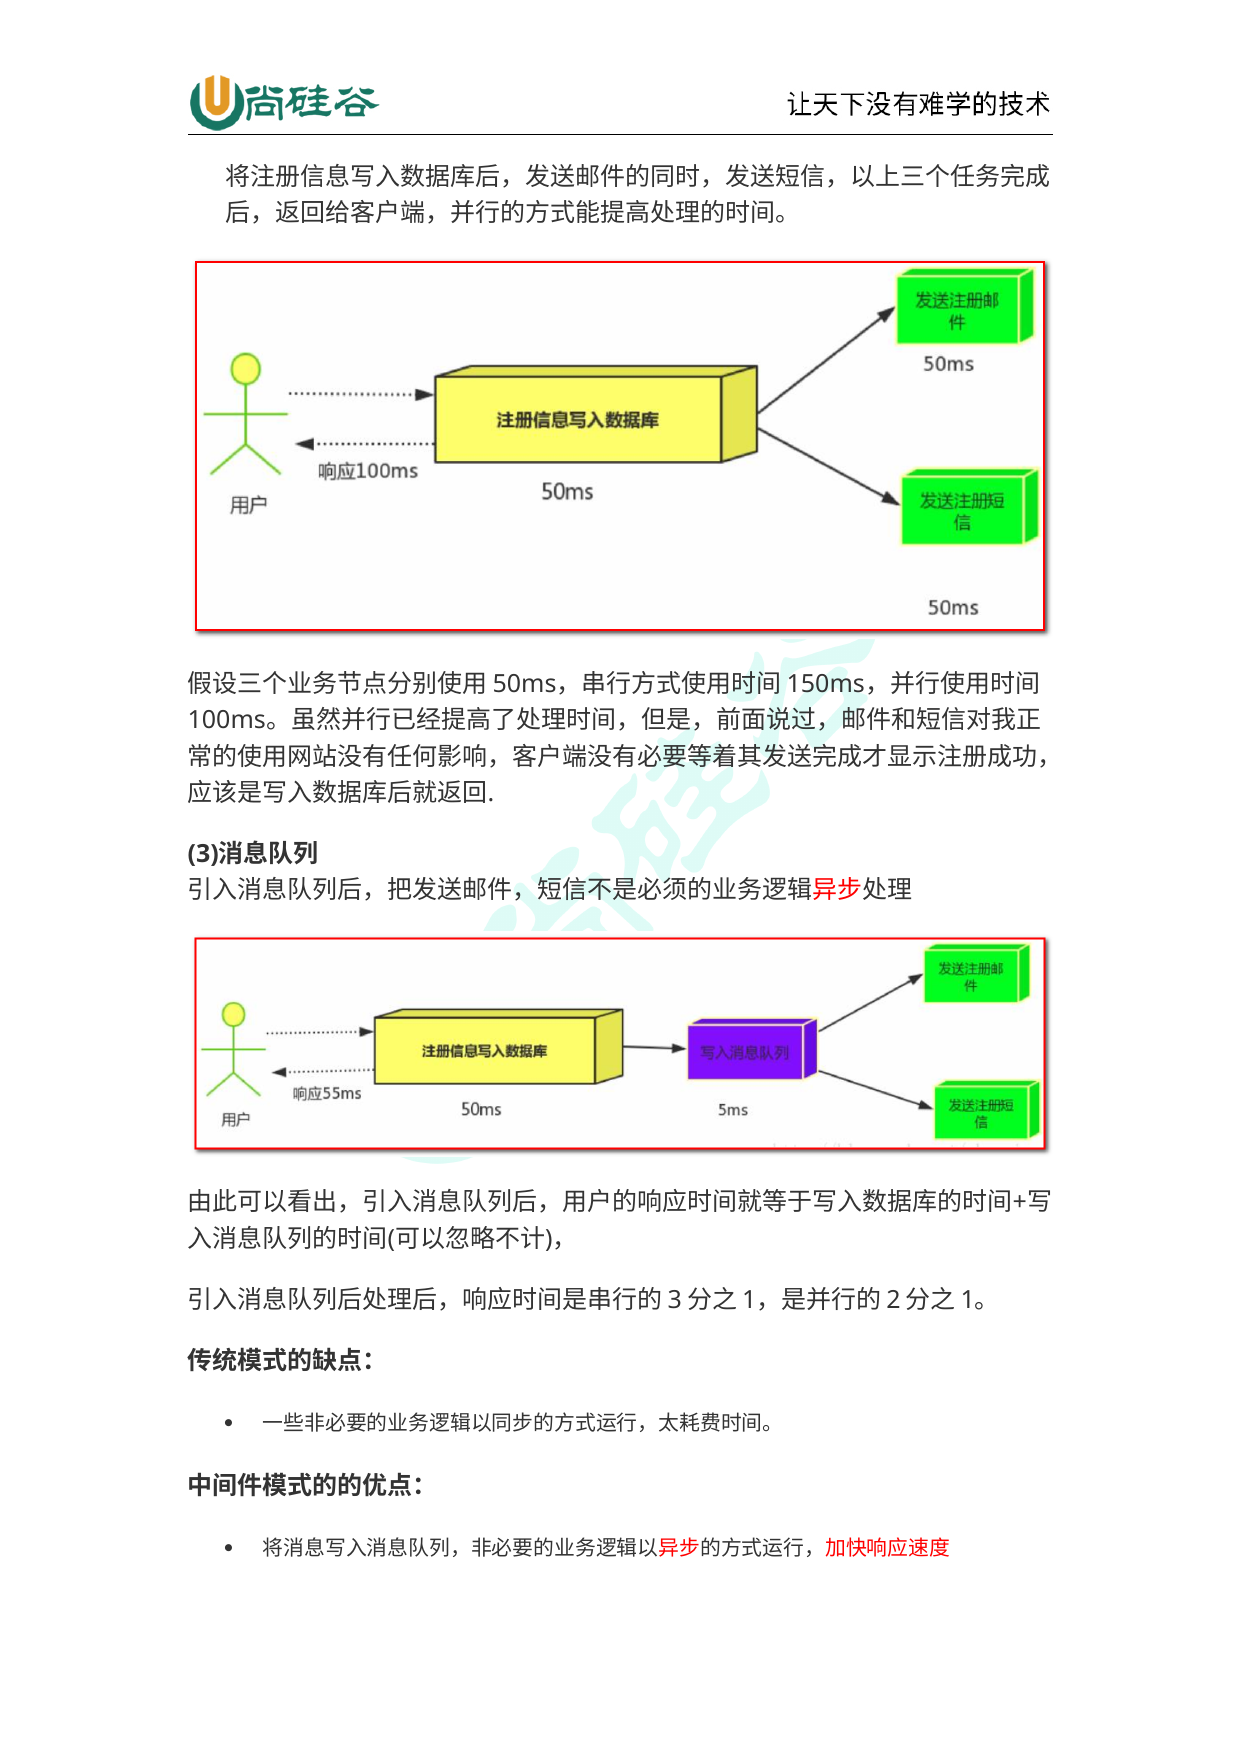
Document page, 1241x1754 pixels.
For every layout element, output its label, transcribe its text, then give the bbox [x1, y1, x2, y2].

list 一些非必要的业务逻辑以同步的方式运行，太耗费时间。 [225, 1406, 1053, 1436]
picture [187, 73, 1053, 132]
picture [187, 253, 1053, 639]
text 假设三个业务节点分别使用50ms，串行方式使用时间150ms，并行使用时间100ms。虽然并行已经提高了处理时间，但是，前面说过，邮件和短信对我正常的使用网站没有任何影响，客户端没有必要等着其发送完成才显示注册成功，应该是写入数据库后就返回. [187, 663, 1053, 808]
text 传统模式的缺点： [187, 1341, 1053, 1377]
picture [187, 931, 1053, 1157]
text 将注册信息写入数据库后，发送邮件的同时，发送短信，以上三个任务完成后，返回给客户端，并行的方式能提高处理的时间。 [225, 156, 1053, 229]
list 将消息写入消息队列，非必要的业务逻辑以异步的方式运行，加快响应速度 [225, 1531, 1053, 1561]
text 引入消息队列后处理后，响应时间是串行的3分之1，是并行的2分之1。 [187, 1279, 1053, 1316]
text 由此可以看出，引入消息队列后，用户的响应时间就等于写入数据库的时间+写入消息队列的时间(可以忽略不计)， [187, 1182, 1053, 1254]
text 中间件模式的的优点： [187, 1465, 1053, 1502]
text (3)消息队列 引入消息队列后，把发送邮件，短信不是必须的业务逻辑异步处理 [187, 833, 1053, 906]
